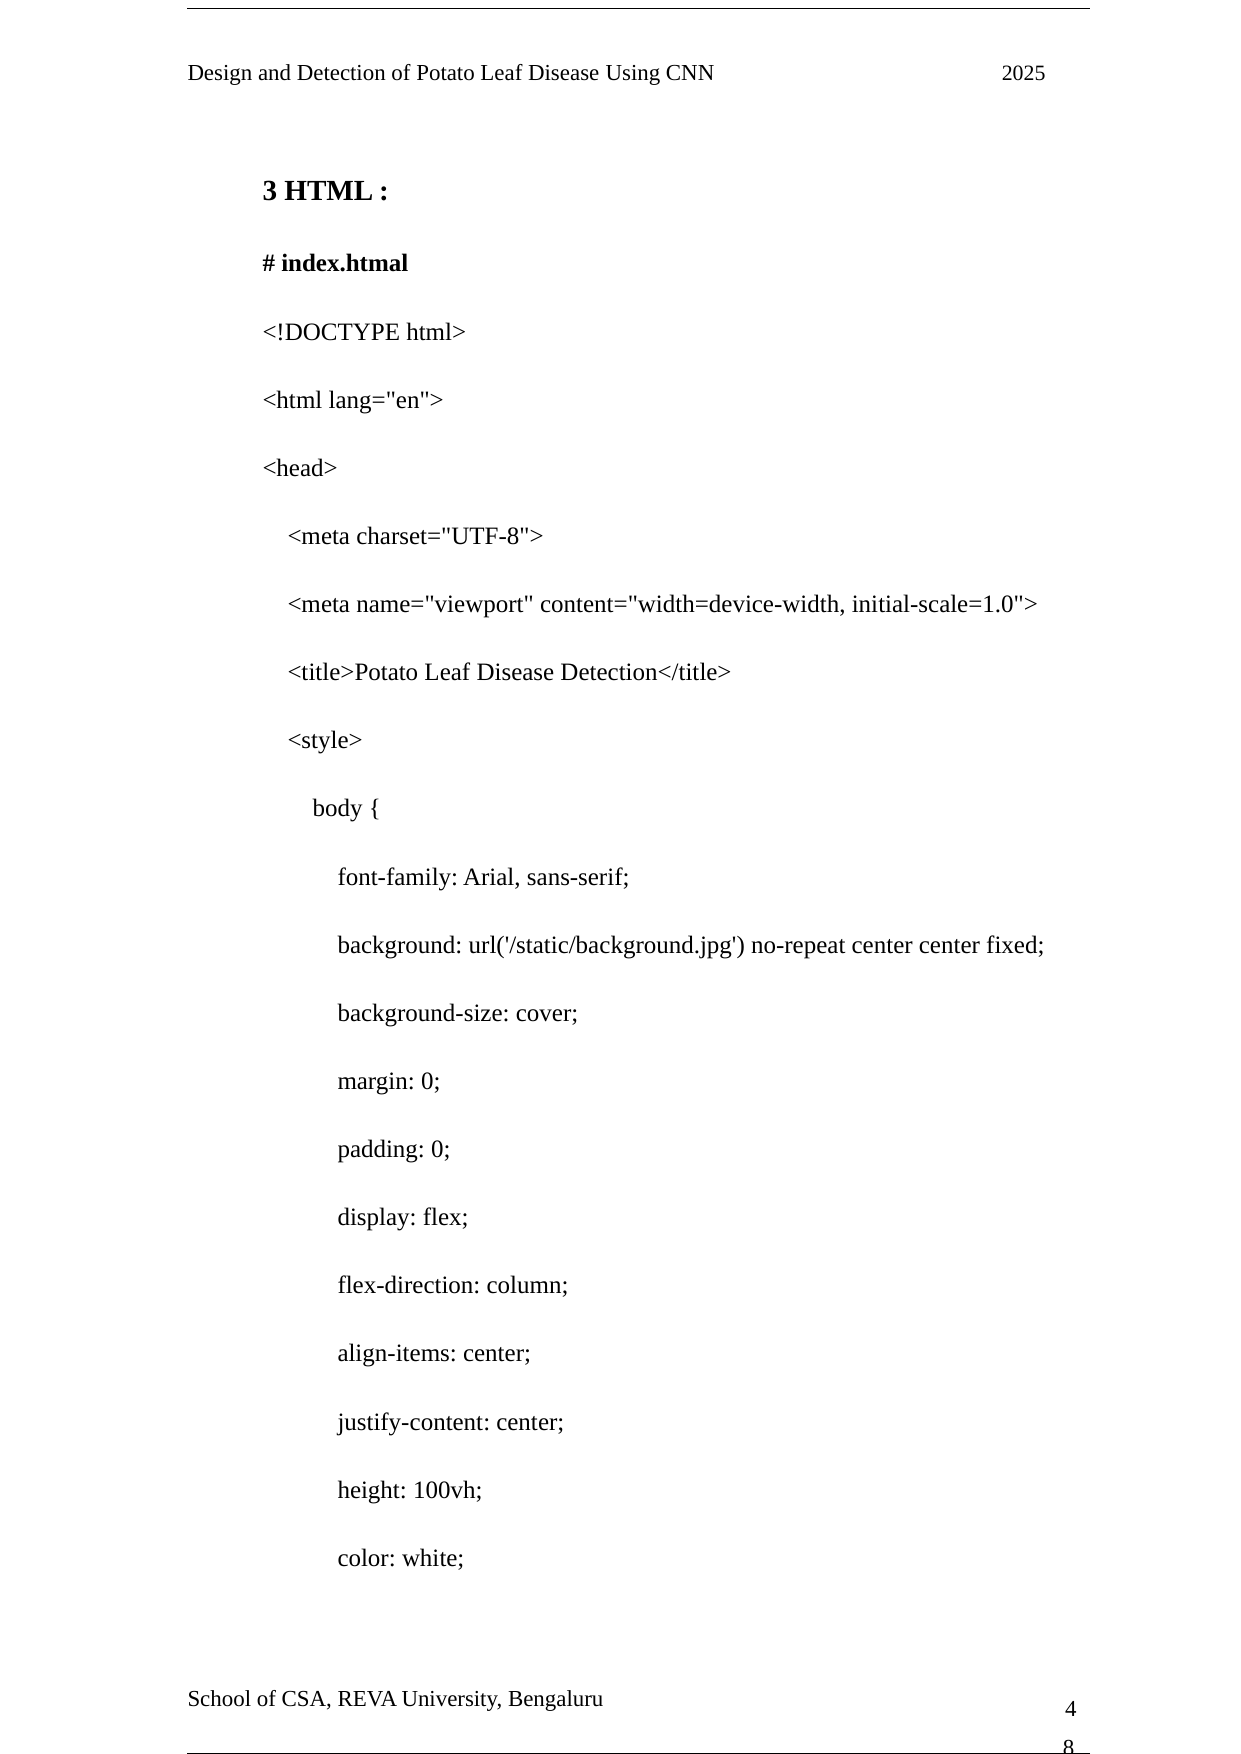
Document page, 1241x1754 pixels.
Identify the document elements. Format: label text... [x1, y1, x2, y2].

text <!DOCTYPE html> [262, 317, 1067, 345]
text <meta charset="UTF-8"> [262, 521, 1067, 550]
text justify-content: center; [262, 1407, 1067, 1435]
text # index.htmal [262, 248, 1067, 277]
text height: 100vh; [262, 1475, 1067, 1503]
text padding: 0; [262, 1134, 1067, 1163]
text 3 HTML : [262, 173, 1067, 207]
text display: flex; [262, 1202, 1067, 1231]
text color: white; [262, 1543, 1067, 1572]
text <style> [262, 725, 1067, 754]
text <meta name="viewport" content="width=device-width, initial-scale=1.0"> [262, 589, 1067, 618]
text background: url('/static/background.jpg') no-repeat center center fixed; [262, 930, 1067, 958]
text <html lang="en"> [262, 385, 1067, 413]
text font-family: Arial, sans-serif; [262, 862, 1067, 890]
text margin: 0; [262, 1066, 1067, 1095]
text align-items: center; [262, 1338, 1067, 1367]
text body { [262, 793, 1067, 822]
text <title>Potato Leaf Disease Detection</title> [262, 657, 1067, 686]
text <head> [262, 453, 1067, 482]
text background-size: cover; [262, 998, 1067, 1027]
text flex-direction: column; [262, 1270, 1067, 1299]
